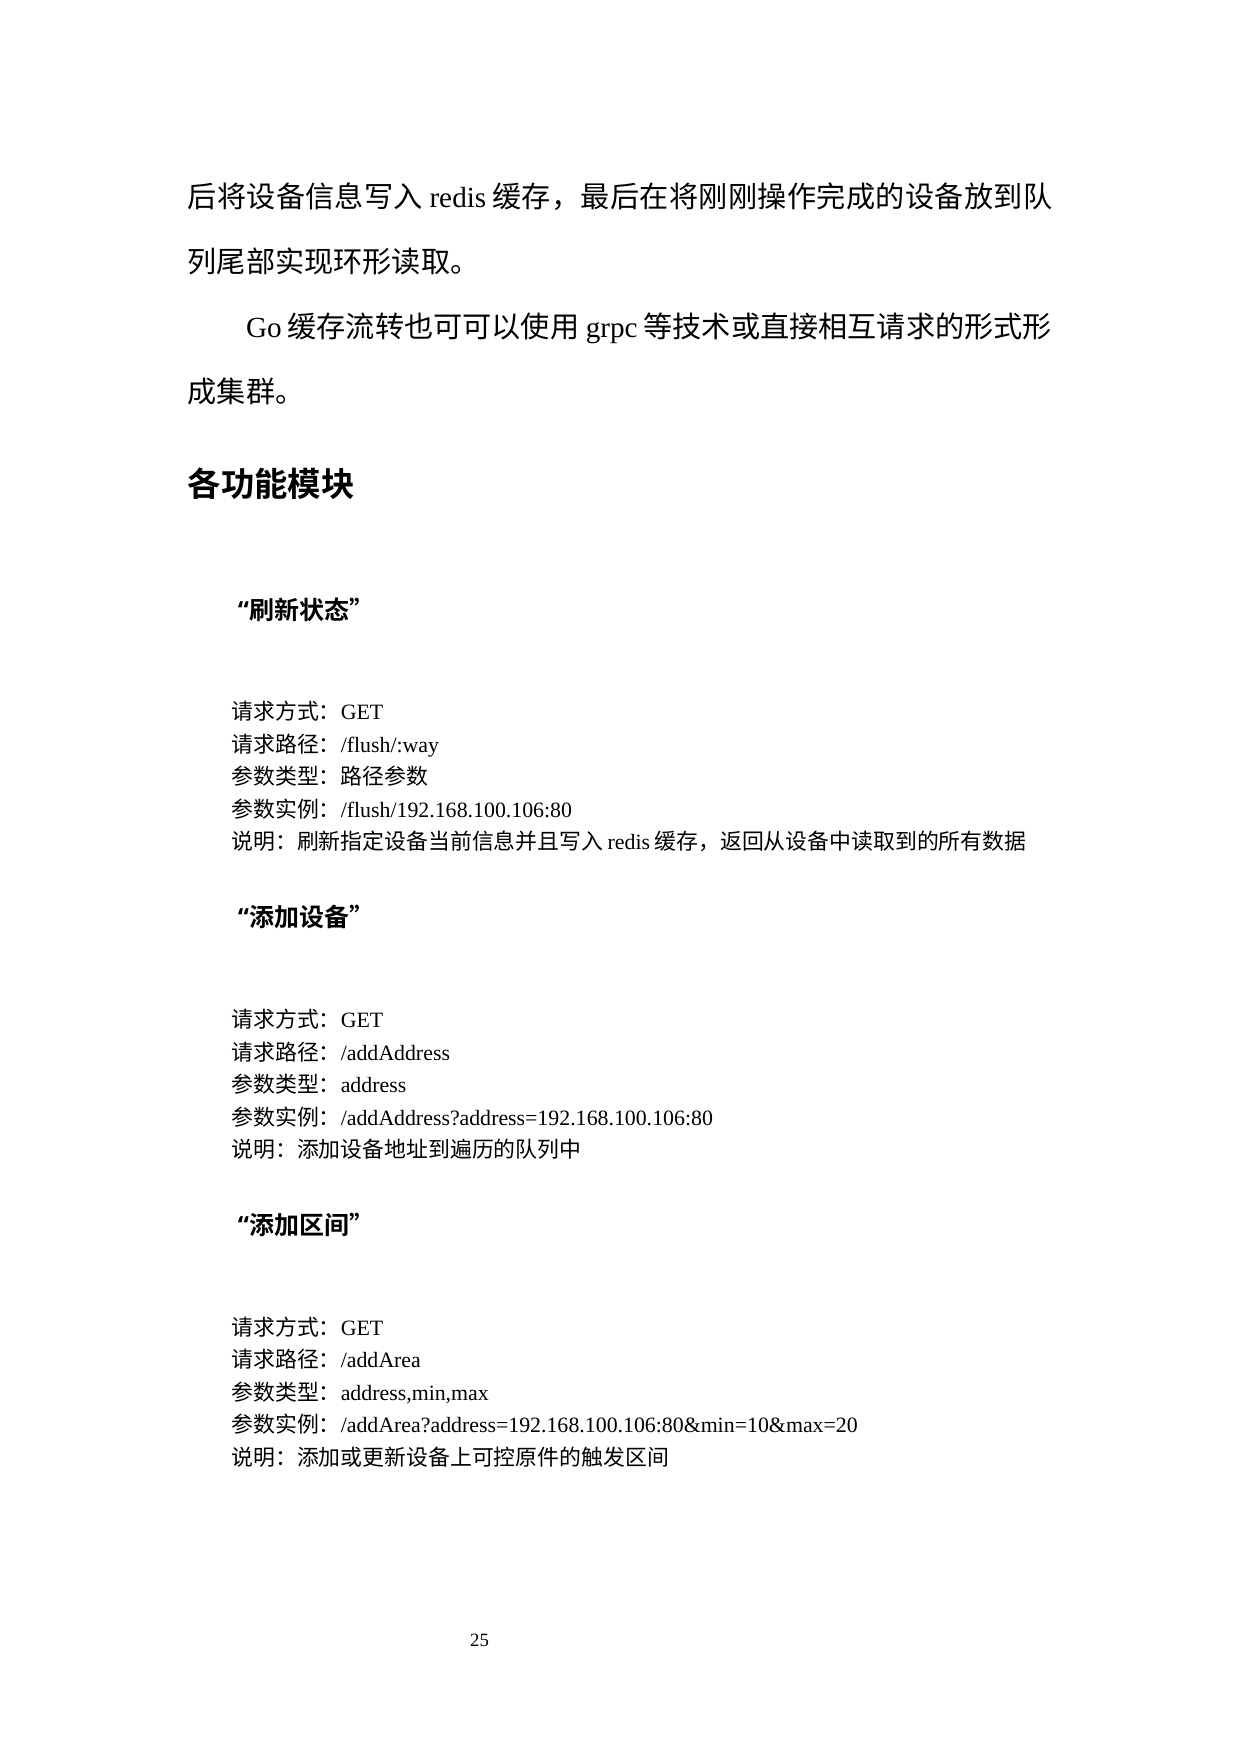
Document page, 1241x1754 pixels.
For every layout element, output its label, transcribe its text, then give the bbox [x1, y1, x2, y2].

text 参数类型：路径参数 [187, 759, 1053, 791]
text 请求方式：GET [187, 694, 1053, 726]
text 参数实例：/flush/192.168.100.106:80 [187, 791, 1053, 824]
subtitle “添加区间” [187, 1191, 1053, 1256]
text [187, 162, 1053, 292]
text 请求路径：/addArea [187, 1342, 1053, 1374]
text 参数实例：/addArea?address=192.168.100.106:80&min=10&max=20 [187, 1407, 1053, 1439]
text 请求方式：GET [187, 1309, 1053, 1342]
subtitle 各功能模块 [187, 449, 1053, 514]
text 说明：添加设备地址到遍历的队列中 [187, 1132, 1053, 1164]
text 请求路径：/addAddress [187, 1034, 1053, 1067]
subtitle “刷新状态” [187, 576, 1053, 641]
text Go缓存流转也可可以使用grpc等技术或直接相互请求的形式形成集群。 [187, 292, 1053, 422]
text 参数类型：address,min,max [187, 1374, 1053, 1407]
text 参数类型：address [187, 1067, 1053, 1099]
text 说明：刷新指定设备当前信息并且写入redis缓存，返回从设备中读取到的所有数据 [187, 824, 1053, 856]
text 请求路径：/flush/:way [187, 726, 1053, 759]
text 请求方式：GET [187, 1002, 1053, 1034]
subtitle “添加设备” [187, 883, 1053, 948]
text 参数实例：/addAddress?address=192.168.100.106:80 [187, 1099, 1053, 1132]
text 说明：添加或更新设备上可控原件的触发区间 [187, 1439, 1053, 1472]
